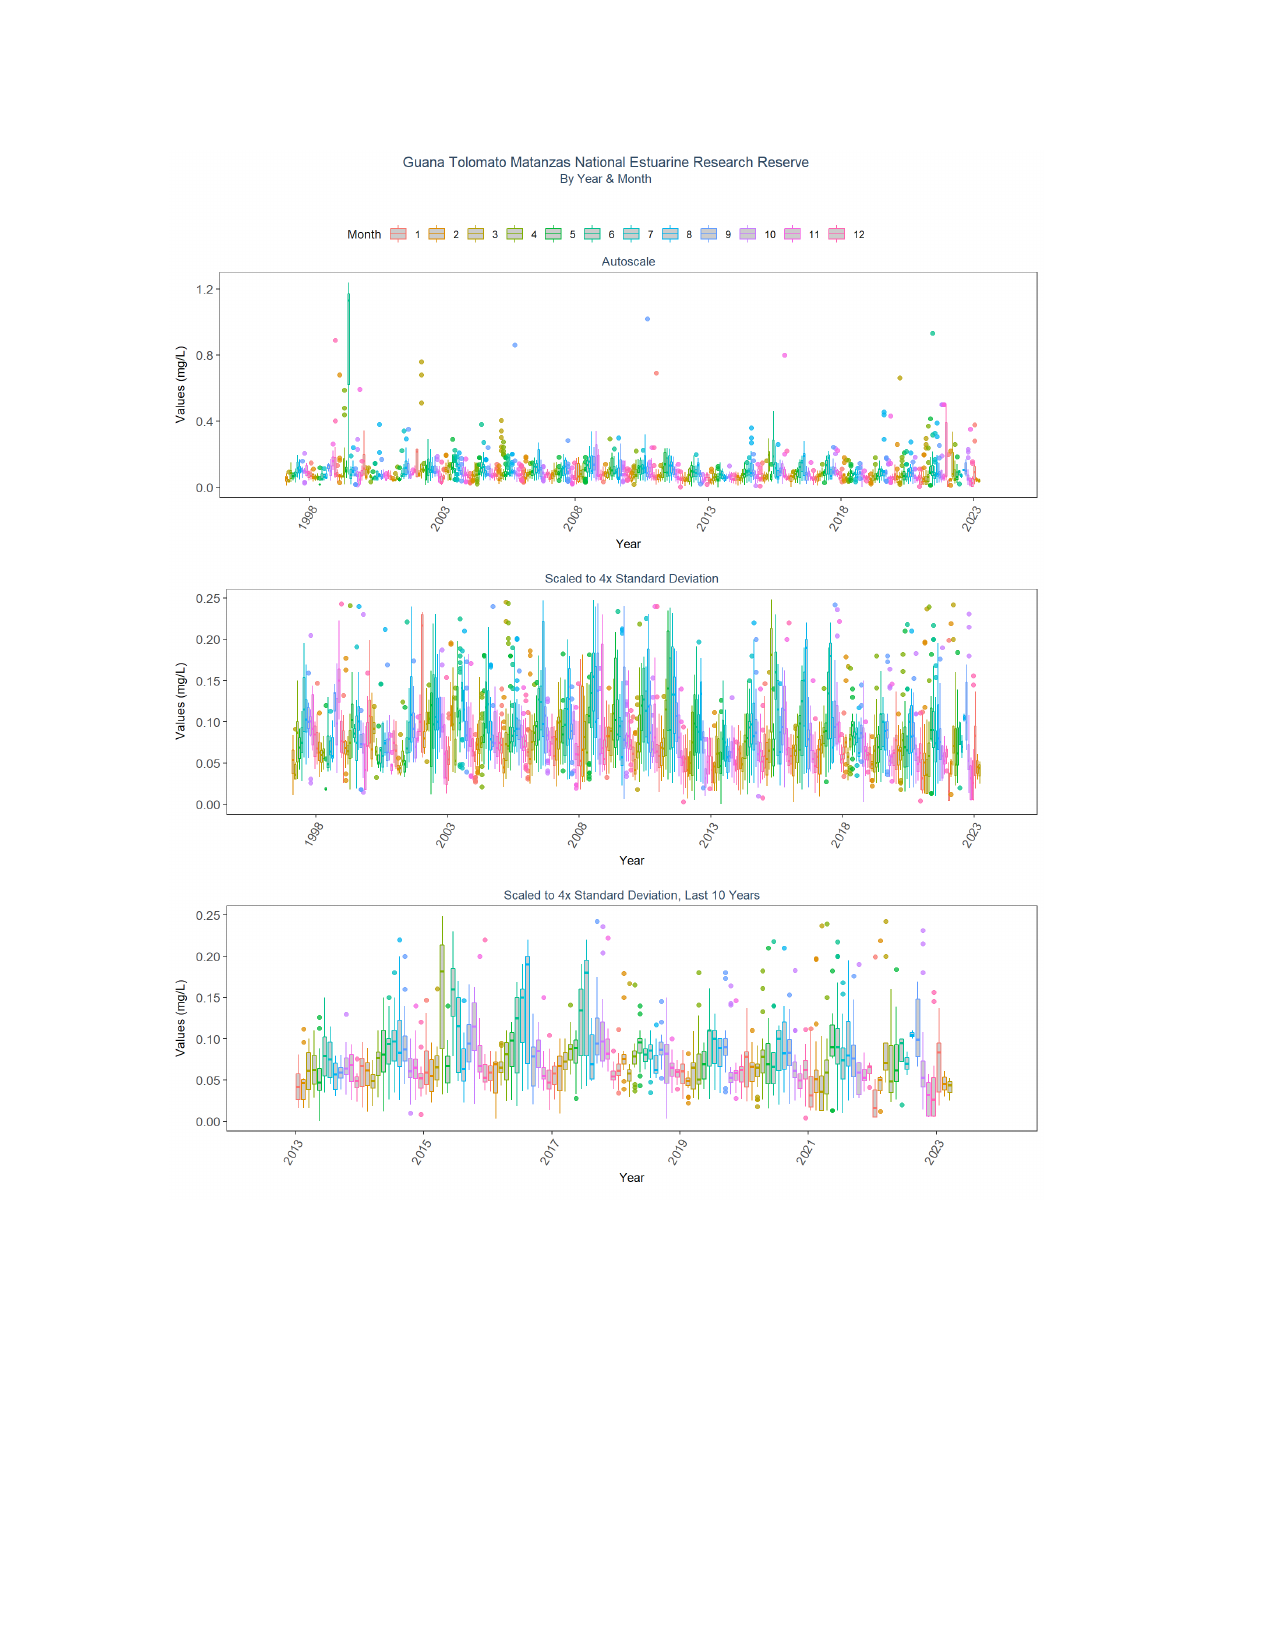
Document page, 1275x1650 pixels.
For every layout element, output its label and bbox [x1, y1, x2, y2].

picture [168, 150, 1044, 1200]
